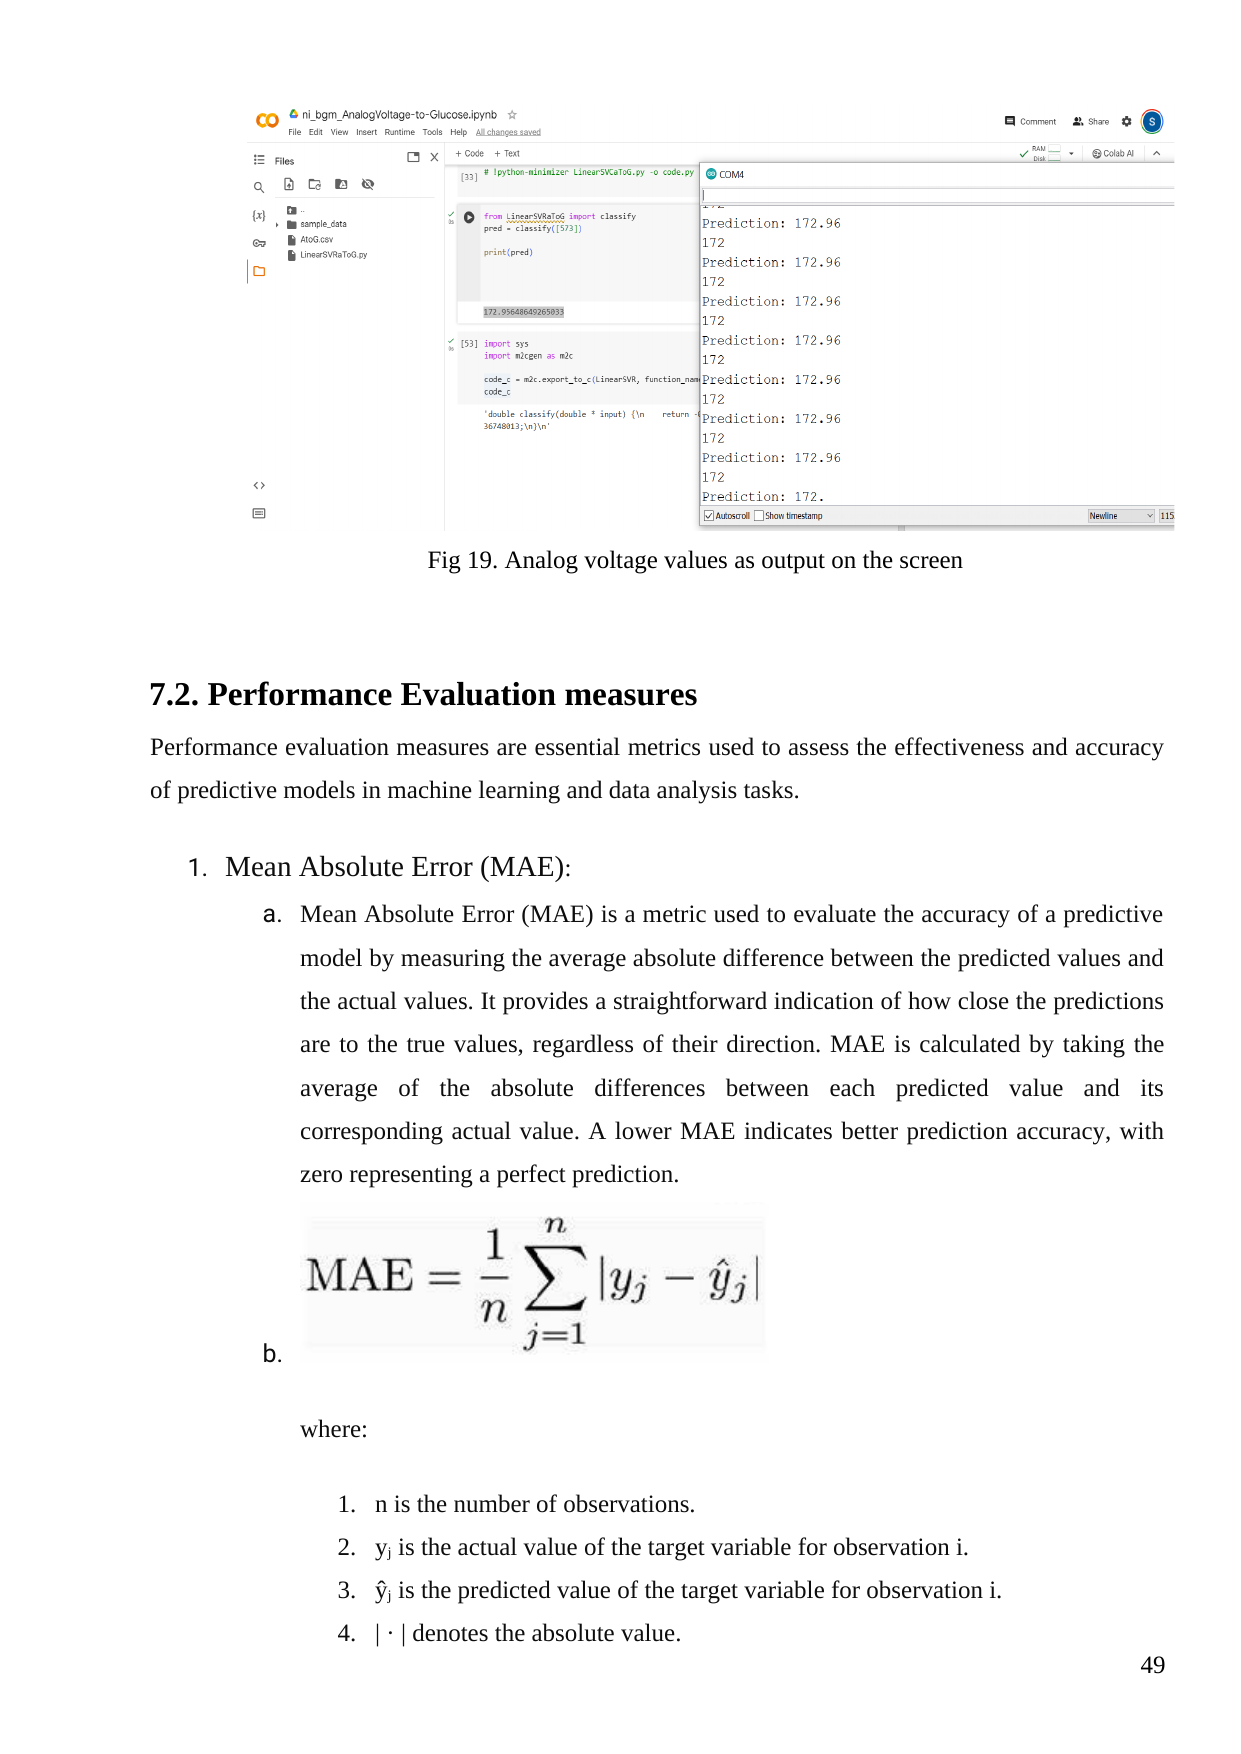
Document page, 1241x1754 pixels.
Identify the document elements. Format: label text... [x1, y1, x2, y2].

list yj is the actual value of the target variable for observation i. [337, 1532, 1165, 1561]
text 7.2. Performance Evaluation measures [149, 674, 1165, 713]
list Mean Absolute Error (MAE): [187, 849, 1165, 883]
text where: [300, 1414, 1165, 1443]
picture [300, 1202, 769, 1363]
picture [247, 103, 1175, 531]
list n is the number of observations. [337, 1489, 1165, 1518]
list ŷj is the predicted value of the target variable for observation i. [337, 1575, 1165, 1604]
text Fig 19. Analog voltage values as output on the screen [225, 545, 1165, 574]
list Mean Absolute Error (MAE) is a metric used to evaluate the accuracy of a predictive model by measuring the average absolute difference between the predicted values and the actual values. It provides a straightforward indication of how close the predictions are to the true values, regardless of their direction. MAE is calculated by taking the average of the absolute differences between each predicted value and its corresponding actual value. A lower MAE indicates better prediction accuracy, with zero representing a perfect prediction. [262, 899, 1165, 1188]
text Performance evaluation measures are essential metrics used to assess the effectiveness and accuracy of predictive models in machine learning and data analysis tasks. [150, 732, 1165, 804]
list | · | denotes the absolute value. [337, 1618, 1165, 1647]
